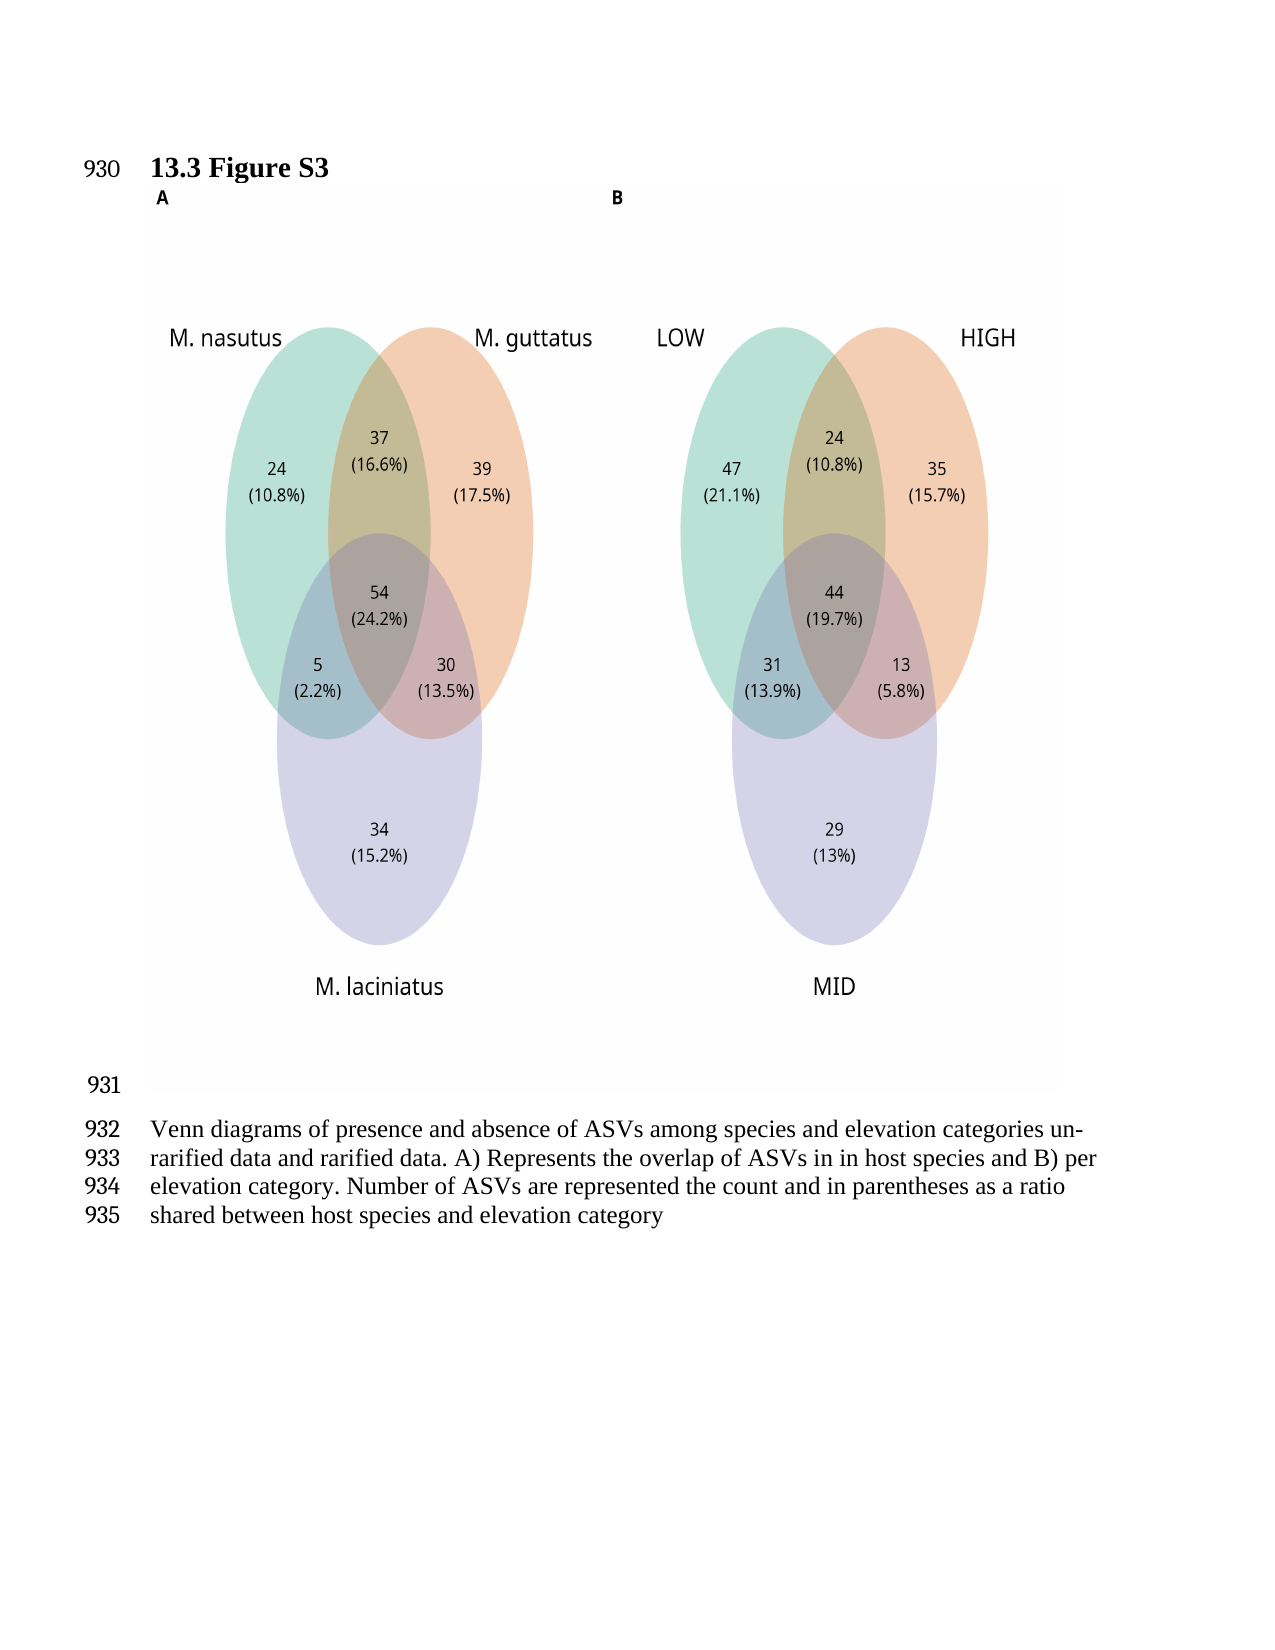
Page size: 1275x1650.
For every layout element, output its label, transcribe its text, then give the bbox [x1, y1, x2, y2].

subtitle 13.3 Figure S3 [150, 150, 1125, 183]
picture [150, 183, 1060, 1093]
text Venn diagrams of presence and absence of ASVs among species and elevation categories un-rarified data and rarified data. A) Represents the overlap of ASVs in in host species and B) per elevation category. Number of ASVs are represented the count and in parentheses as a ratio shared between host species and elevation category [150, 1114, 1125, 1229]
